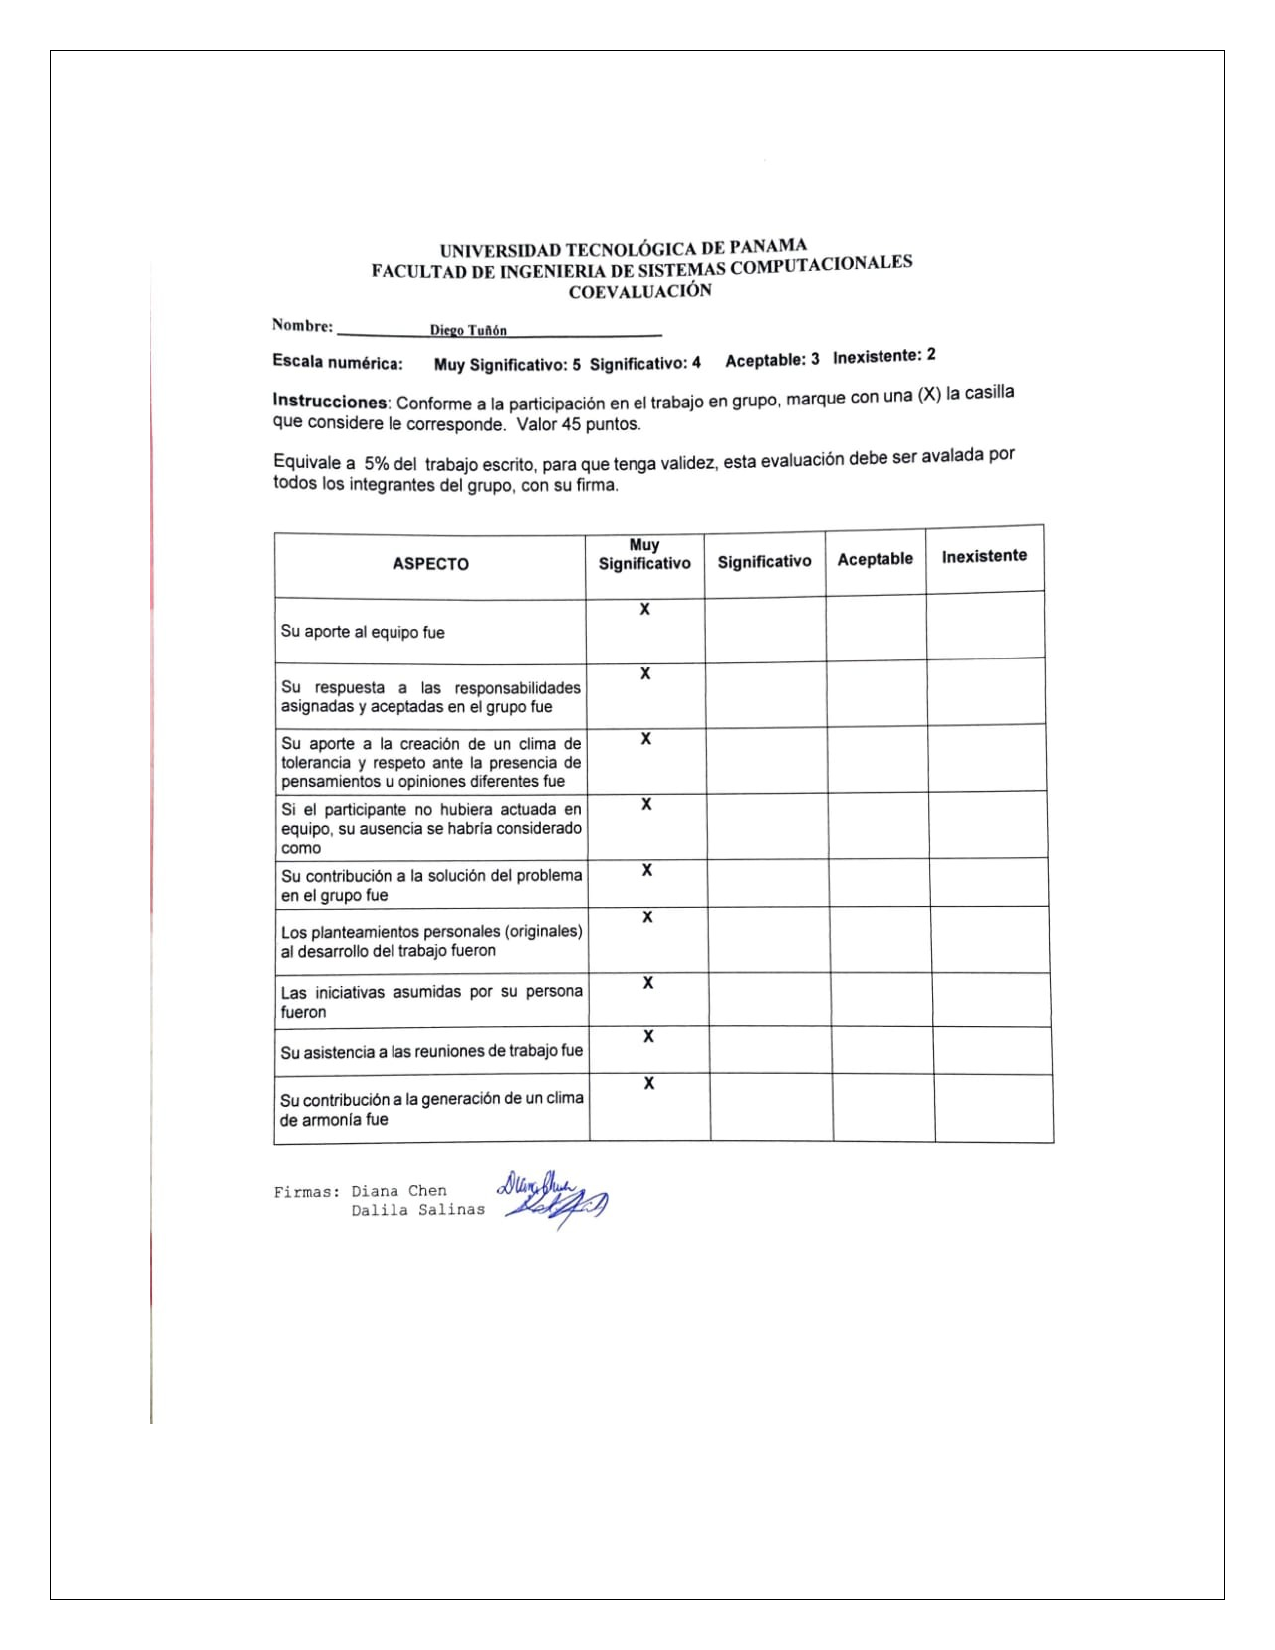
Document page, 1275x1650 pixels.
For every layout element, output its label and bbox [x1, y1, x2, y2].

picture [150, 150, 1125, 1424]
